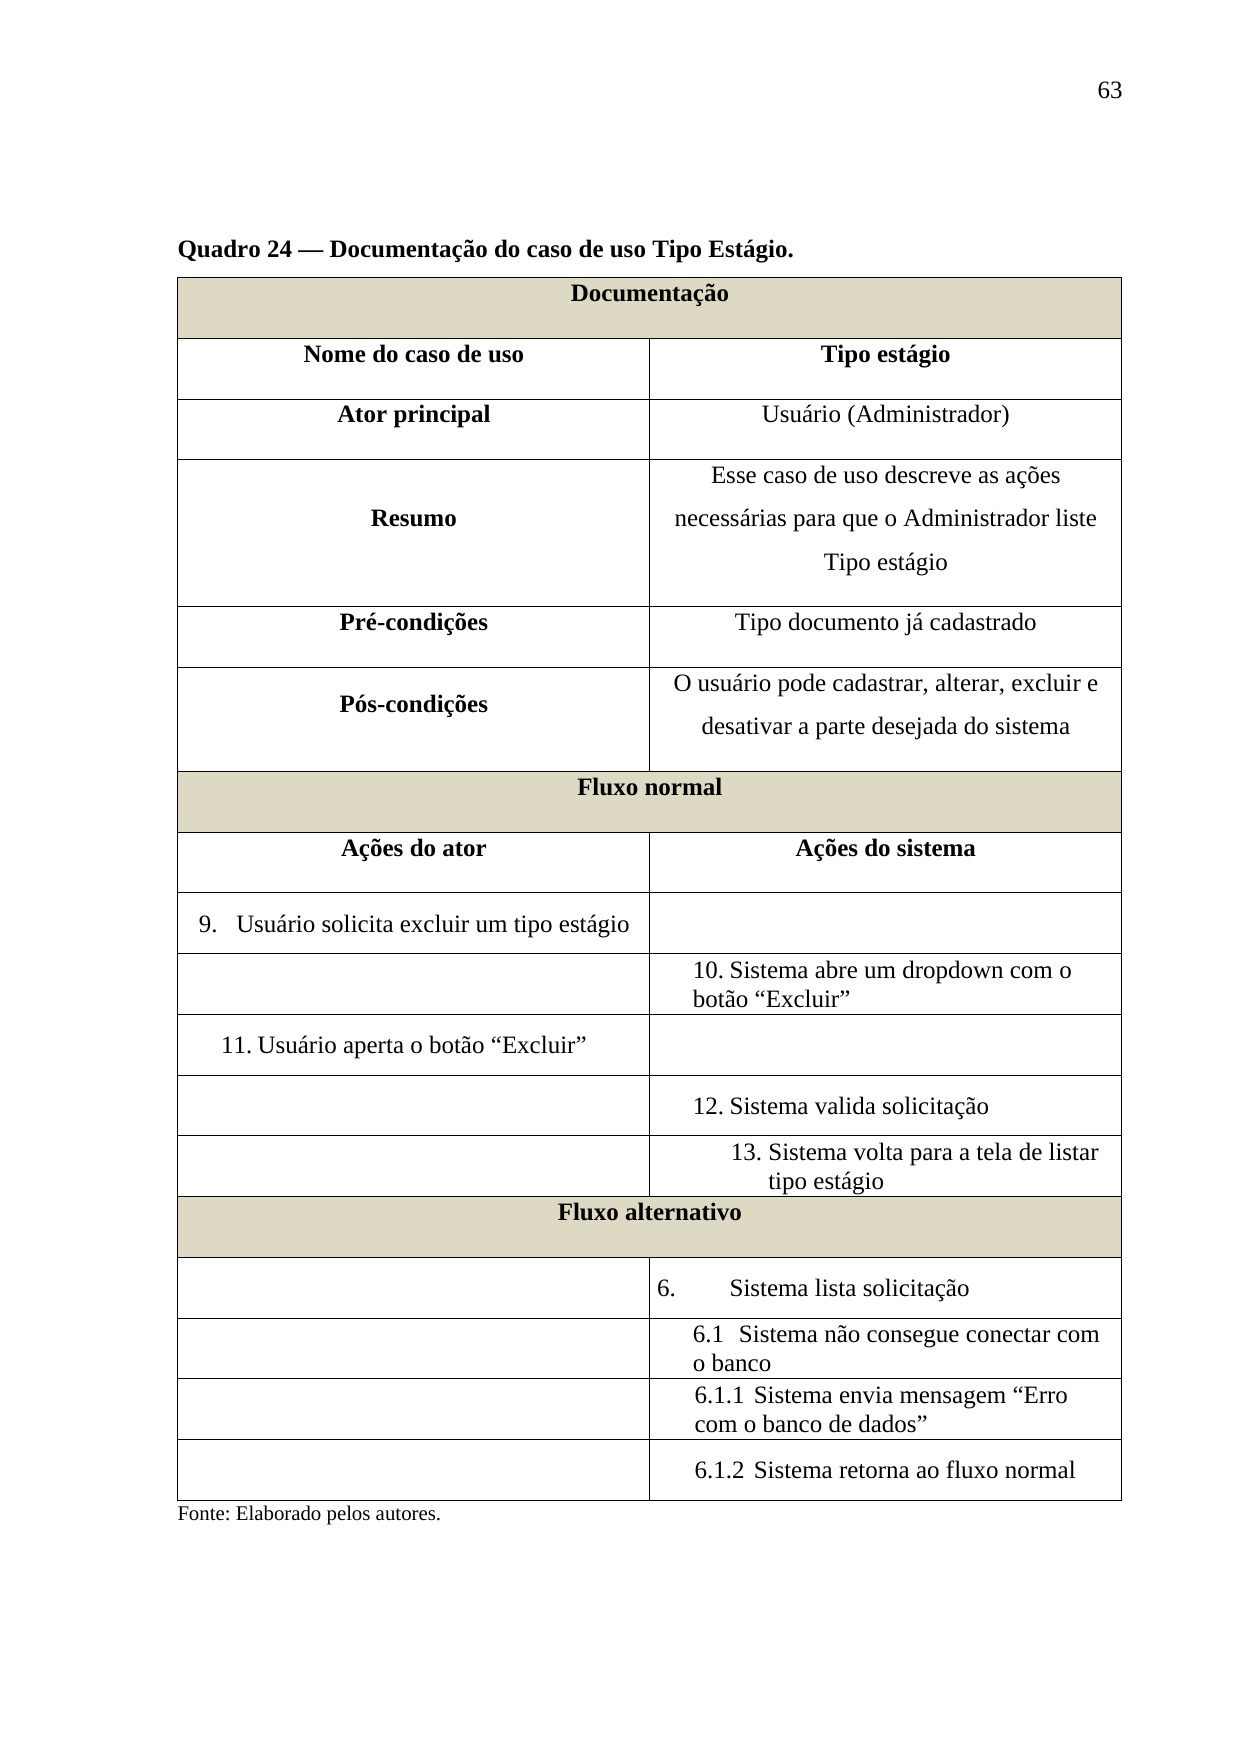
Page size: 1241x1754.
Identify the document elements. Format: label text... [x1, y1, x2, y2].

table_cell [178, 954, 649, 1014]
table_cell [178, 1258, 649, 1317]
table_cell [650, 893, 1121, 953]
table_cell [178, 1319, 649, 1378]
table_cell Sistema não consegue conectar com o banco [650, 1319, 1121, 1378]
table_cell Pós-condições [178, 668, 649, 771]
table_cell Nome do caso de uso [178, 339, 649, 398]
table_cell Tipo estágio [650, 339, 1121, 398]
table_cell Sistema lista solicitação [650, 1258, 1121, 1317]
table_header Documentação [178, 278, 1121, 338]
table_cell Fluxo alternativo [178, 1197, 1121, 1257]
table_cell Sistema retorna ao fluxo normal [650, 1440, 1121, 1499]
table_cell Pré-condições [178, 607, 649, 667]
table_cell Sistema envia mensagem “Erro com o banco de dados” [650, 1379, 1121, 1439]
table_cell Usuário (Administrador) [650, 400, 1121, 459]
table_cell Esse caso de uso descreve as ações necessárias para que o Administrador liste Tipo estágio [650, 460, 1121, 606]
table_cell Fluxo normal [178, 772, 1121, 832]
table_cell Resumo [178, 460, 649, 606]
table_cell Ações do ator [178, 833, 649, 892]
table_cell Usuário solicita excluir um tipo estágio [178, 893, 649, 953]
table_cell Ações do sistema [650, 833, 1121, 892]
text Fonte: Elaborado pelos autores. [177, 1501, 1122, 1525]
table_cell Tipo documento já cadastrado [650, 607, 1121, 667]
table_cell O usuário pode cadastrar, alterar, excluir e desativar a parte desejada do sistema [650, 668, 1121, 771]
table_cell Sistema valida solicitação [650, 1076, 1121, 1135]
table_cell Usuário aperta o botão “Excluir” [178, 1015, 649, 1074]
table_cell [178, 1076, 649, 1135]
table_cell [650, 1015, 1121, 1074]
text Quadro 24 — Documentação do caso de uso Tipo Estágio. [177, 234, 1122, 263]
table_cell [178, 1136, 649, 1196]
table_cell Sistema abre um dropdown com o botão “Excluir” [650, 954, 1121, 1014]
table_cell Ator principal [178, 400, 649, 459]
table_cell [178, 1379, 649, 1439]
table_cell Sistema volta para a tela de listar tipo estágio [650, 1136, 1121, 1196]
table_cell [178, 1440, 649, 1499]
